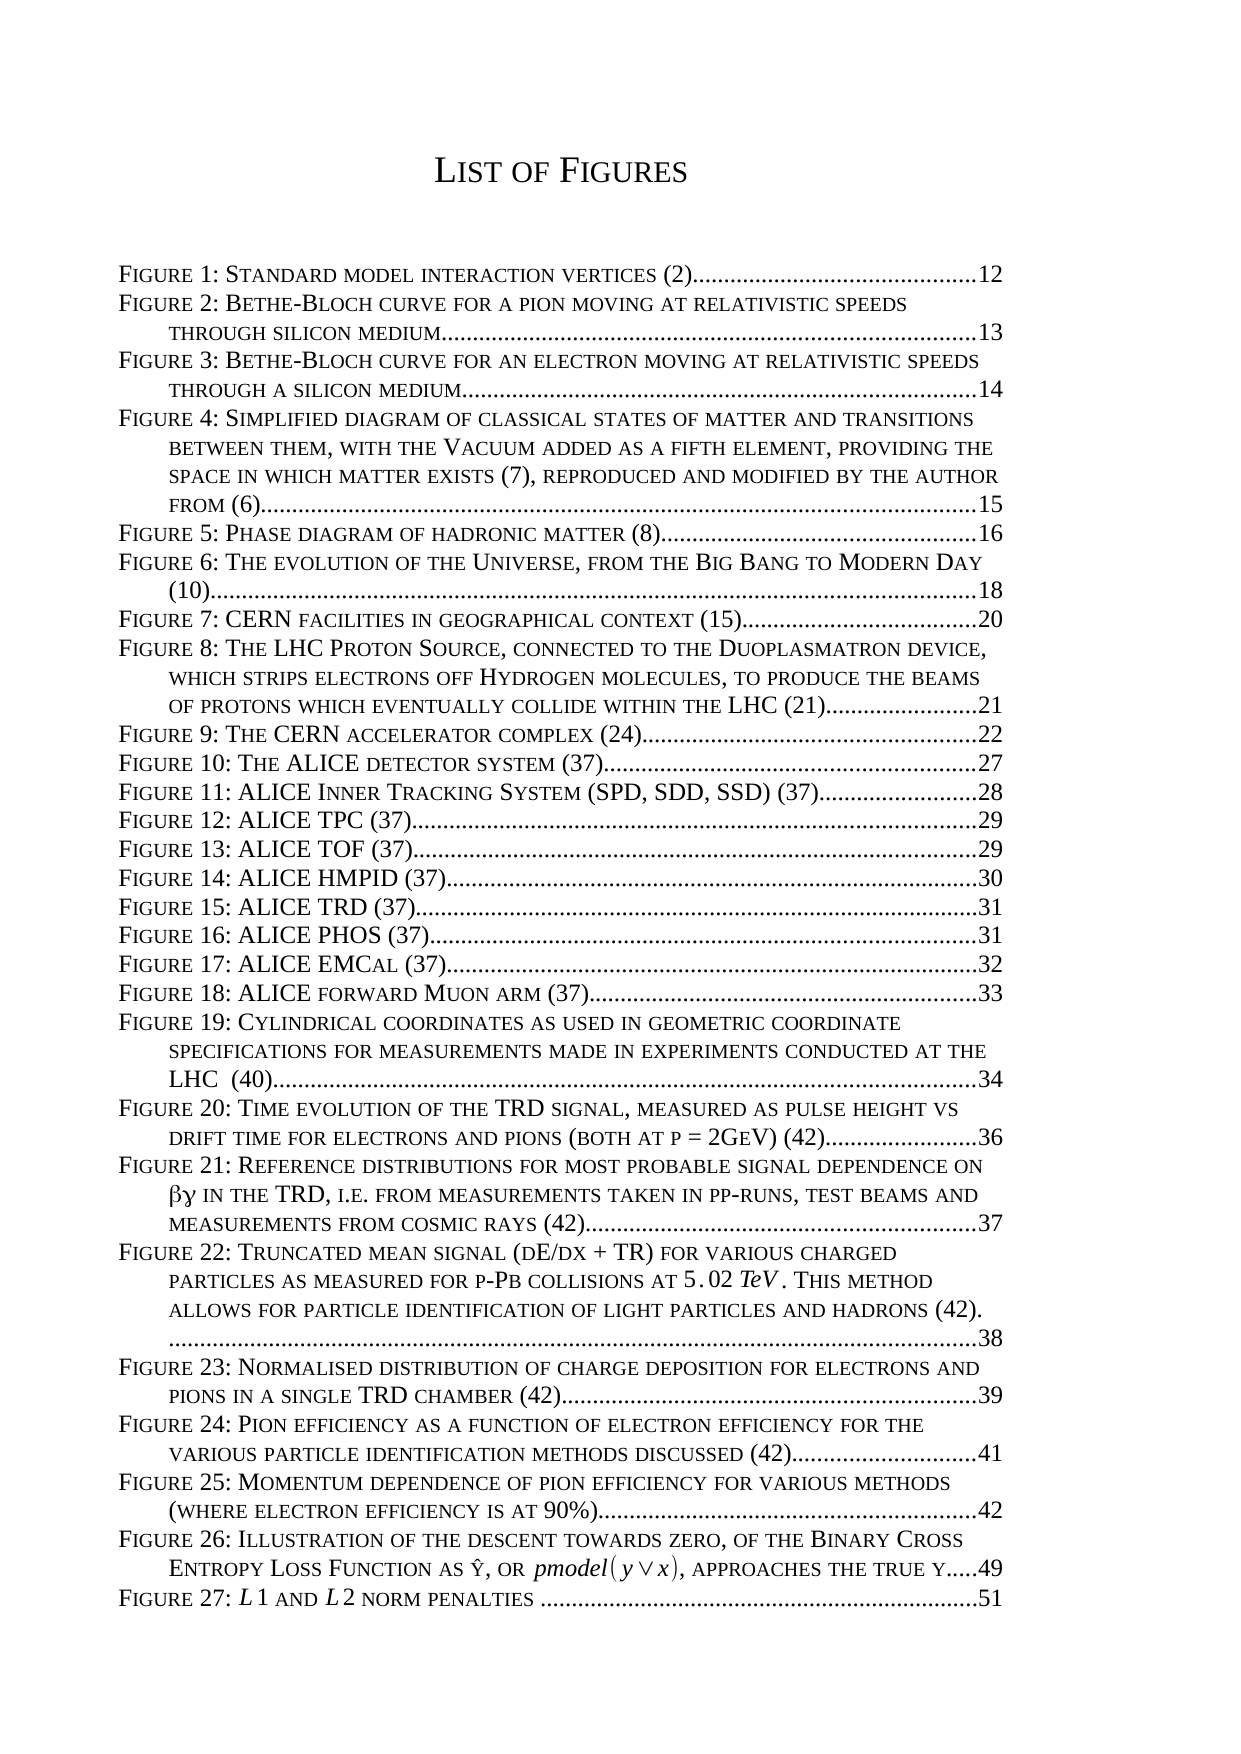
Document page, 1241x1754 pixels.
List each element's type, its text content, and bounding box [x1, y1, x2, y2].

text Figure 7: CERN facilities in geographical context (15). 20 [118, 604, 1004, 633]
text Figure 17: ALICE EMCal (37). 32 [118, 949, 1004, 978]
text Figure 20: Time evolution of the TRD signal, measured as pulse height vs drift time for electrons and pions (both at p = 2GeV) (42). 36 [118, 1093, 1004, 1150]
text Figure 15: ALICE TRD (37) 31 [118, 892, 1004, 920]
text Figure 4: Simplified diagram of classical states of matter and transitions between them, with the Vacuum added as a fifth element, providing the space in which matter exists (7), reproduced and modified by the author from (6) 15 [118, 403, 1004, 518]
text Figure 19: Cylindrical coordinates as used in geometric coordinate specifications for measurements made in experiments conducted at the LHC (40). 34 [118, 1007, 1004, 1093]
text Figure 1: Standard model interaction vertices (2) 12 [118, 259, 1004, 288]
text Figure 26: Illustration of the descent towards zero, of the Binary Cross Entropy Loss Function as ŷ, or , approaches the true y. 49 [118, 1524, 1004, 1583]
text Figure 10: The ALICE detector system (37) 27 [118, 748, 1004, 777]
text Figure 11: ALICE Inner Tracking System (SPD, SDD, SSD) (37). 28 [118, 777, 1004, 805]
text Figure 27: and norm penalties 51 [118, 1583, 1004, 1612]
text Figure 25: Momentum dependence of pion efficiency for various methods (where electron efficiency is at 90%) 42 [118, 1467, 1004, 1524]
subtitle List of Figures [118, 148, 1004, 191]
text Figure 18: ALICE forward Muon arm (37). 33 [118, 978, 1004, 1007]
text Figure 5: Phase diagram of hadronic matter (8) 16 [118, 518, 1004, 547]
text Figure 16: ALICE PHOS (37). 31 [118, 920, 1004, 949]
text Figure 23: Normalised distribution of charge deposition for electrons and pions in a single TRD chamber (42). 39 [118, 1352, 1004, 1409]
text Figure 13: ALICE TOF (37). 29 [118, 834, 1004, 863]
text Figure 2: Bethe-Bloch curve for a pion moving at relativistic speeds through silicon medium 13 [118, 288, 1004, 345]
text Figure 3: Bethe-Bloch curve for an electron moving at relativistic speeds through a silicon medium 14 [118, 345, 1004, 403]
text Figure 22: Truncated mean signal (dE/dx + TR) for various charged particles as measured for p-Pb collisions at . This method allows for particle identification of light particles and hadrons (42). 38 [118, 1237, 1004, 1352]
text Figure 9: The CERN accelerator complex (24). 22 [118, 719, 1004, 748]
text Figure 8: The LHC Proton Source, connected to the Duoplasmatron device, which strips electrons off Hydrogen molecules, to produce the beams of protons which eventually collide within the LHC (21) 21 [118, 633, 1004, 719]
text Figure 21: Reference distributions for most probable signal dependence on in the TRD, i.e. from measurements taken in pp-runs, test beams and measurements from cosmic rays (42). 37 [118, 1150, 1004, 1237]
text Figure 12: ALICE TPC (37). 29 [118, 805, 1004, 834]
text Figure 14: ALICE HMPID (37). 30 [118, 863, 1004, 892]
text Figure 24: Pion efficiency as a function of electron efficiency for the various particle identification methods discussed (42). 41 [118, 1409, 1004, 1467]
text Figure 6: The evolution of the Universe, from the Big Bang to Modern Day (10) 18 [118, 547, 1004, 604]
